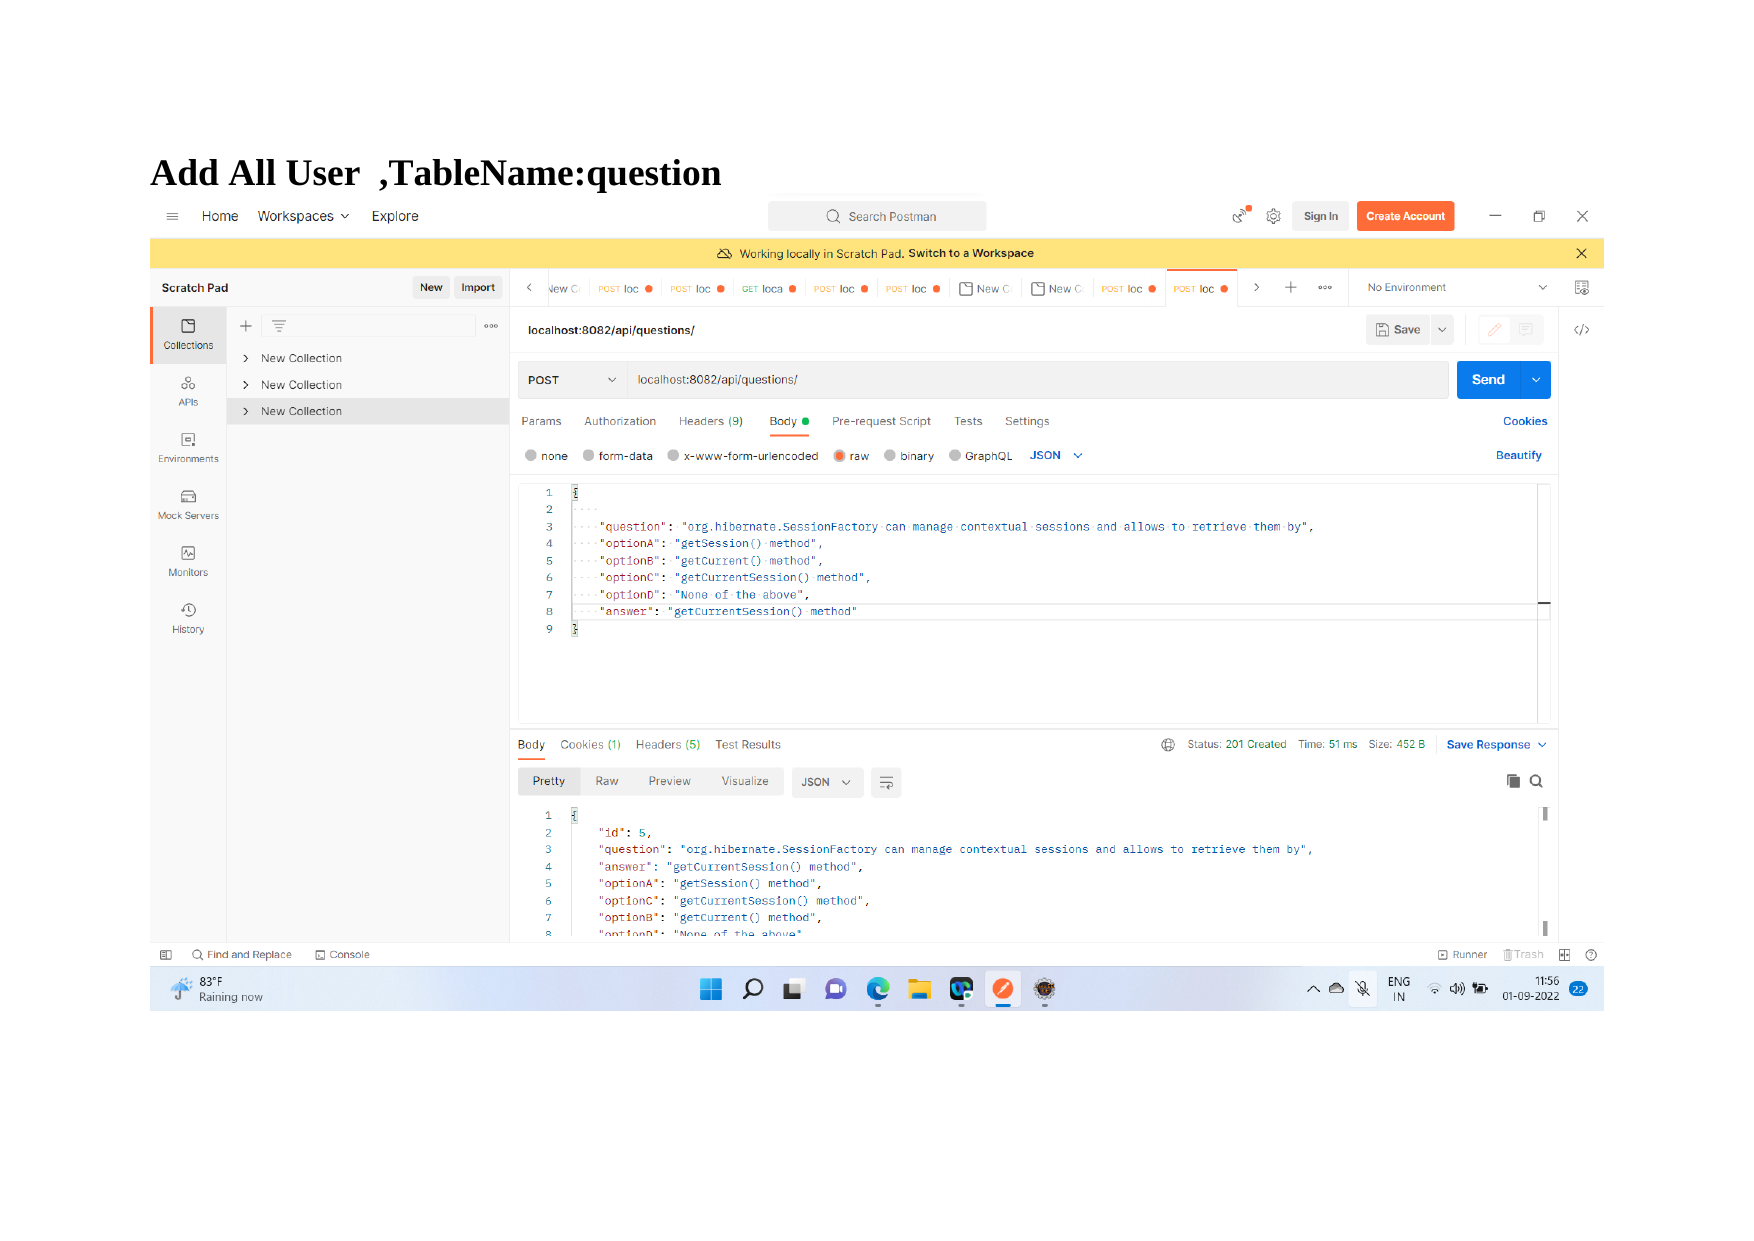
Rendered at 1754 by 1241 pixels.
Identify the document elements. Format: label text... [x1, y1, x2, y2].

picture [150, 193, 1604, 1011]
subtitle Add All User ,TableName:question [150, 150, 1604, 193]
